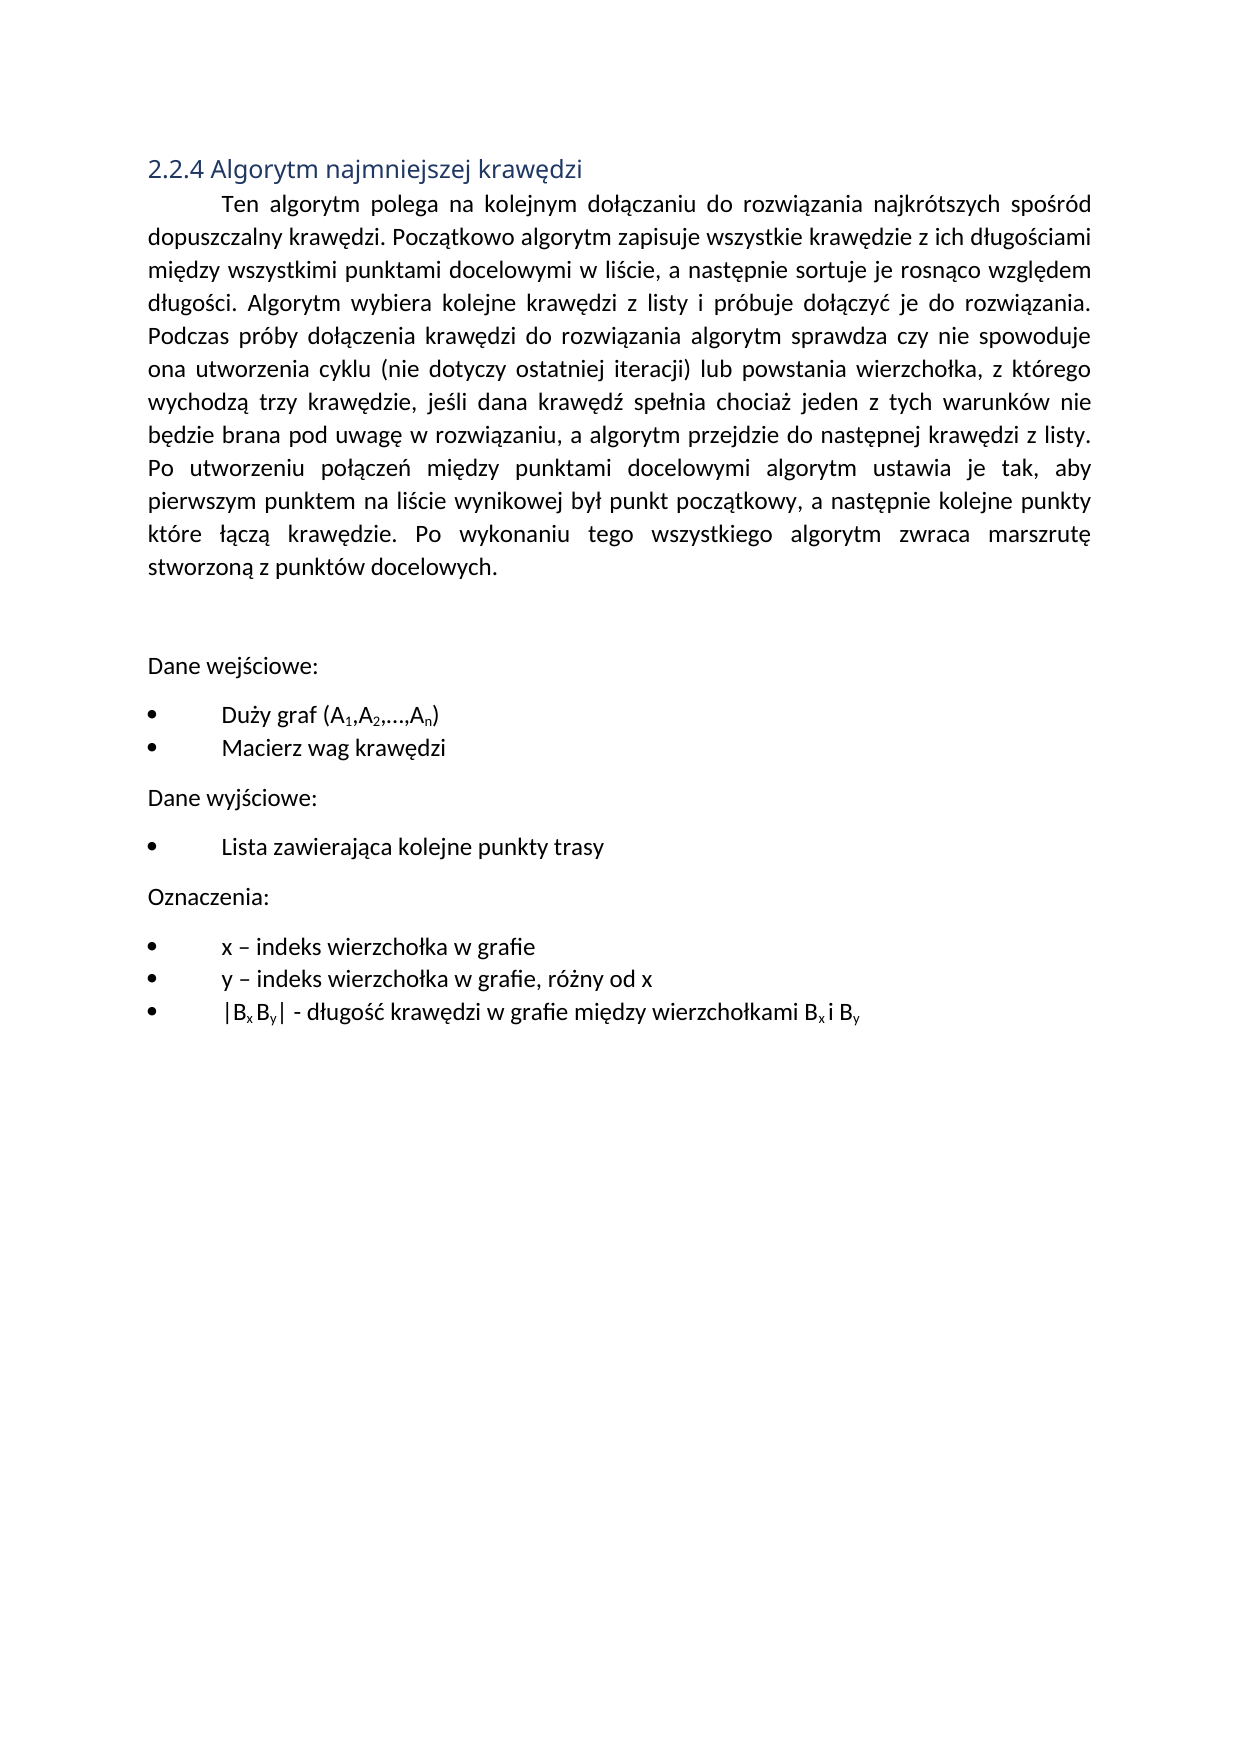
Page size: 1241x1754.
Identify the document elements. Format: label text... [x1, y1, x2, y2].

subtitle 2.2.4 Algorytm najmniejszej krawędzi [148, 152, 1093, 186]
text Dane wejściowe: [148, 650, 1093, 680]
list y – indeks wierzchołka w grafie, różny od x [148, 963, 1093, 994]
text Dane wyjściowe: [148, 782, 1093, 812]
list Lista zawierająca kolejne punkty trasy [148, 831, 1093, 862]
list |Bx By| - długość krawędzi w grafie między wierzchołkami Bx i By [148, 996, 1093, 1027]
list Macierz wag krawędzi [148, 732, 1093, 763]
text Ten algorytm polega na kolejnym dołączaniu do rozwiązania najkrótszych spośród dopuszczalny krawędzi. Początkowo algorytm zapisuje wszystkie krawędzie z ich długościami między wszystkimi punktami docelowymi w liście, a następnie sortuje je rosnąco względem długości. Algorytm wybiera kolejne krawędzi z listy i próbuje dołączyć je do rozwiązania. Podczas próby dołączenia krawędzi do rozwiązania algorytm sprawdza czy nie spowoduje ona utworzenia cyklu (nie dotyczy ostatniej iteracji) lub powstania wierzchołka, z którego wychodzą trzy krawędzie, jeśli dana krawędź spełnia chociaż jeden z tych warunków nie będzie brana pod uwagę w rozwiązaniu, a algorytm przejdzie do następnej krawędzi z listy. Po utworzeniu połączeń między punktami docelowymi algorytm ustawia je tak, aby pierwszym punktem na liście wynikowej był punkt początkowy, a następnie kolejne punkty które łączą krawędzie. Po wykonaniu tego wszystkiego algorytm zwraca marszrutę stworzoną z punktów docelowych. [148, 188, 1093, 581]
text Oznaczenia: [148, 881, 1093, 912]
list Duży graf (A1,A2,…,An) [148, 699, 1093, 730]
list x – indeks wierzchołka w grafie [148, 931, 1093, 961]
